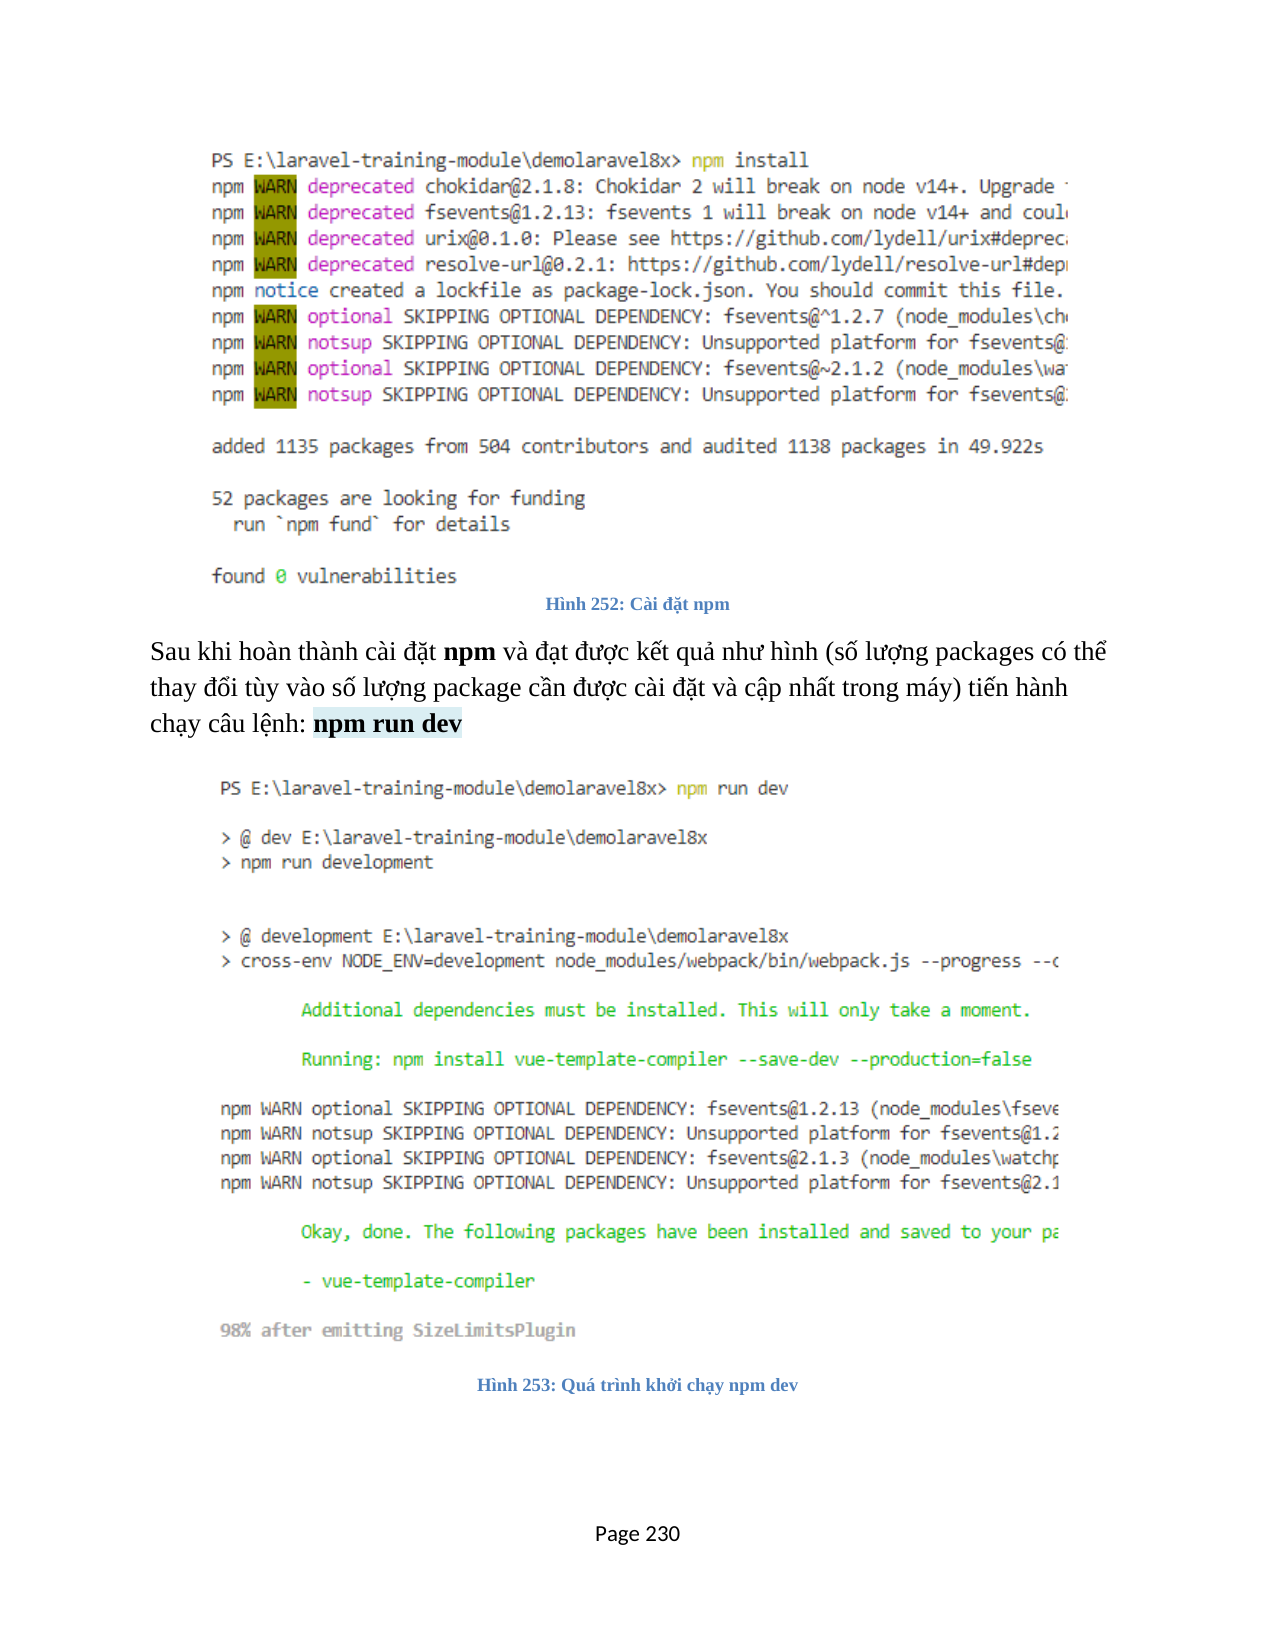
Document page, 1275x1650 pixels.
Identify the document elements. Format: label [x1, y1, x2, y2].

picture [207, 150, 1068, 594]
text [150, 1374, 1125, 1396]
picture [216, 763, 1059, 1350]
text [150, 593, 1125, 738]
